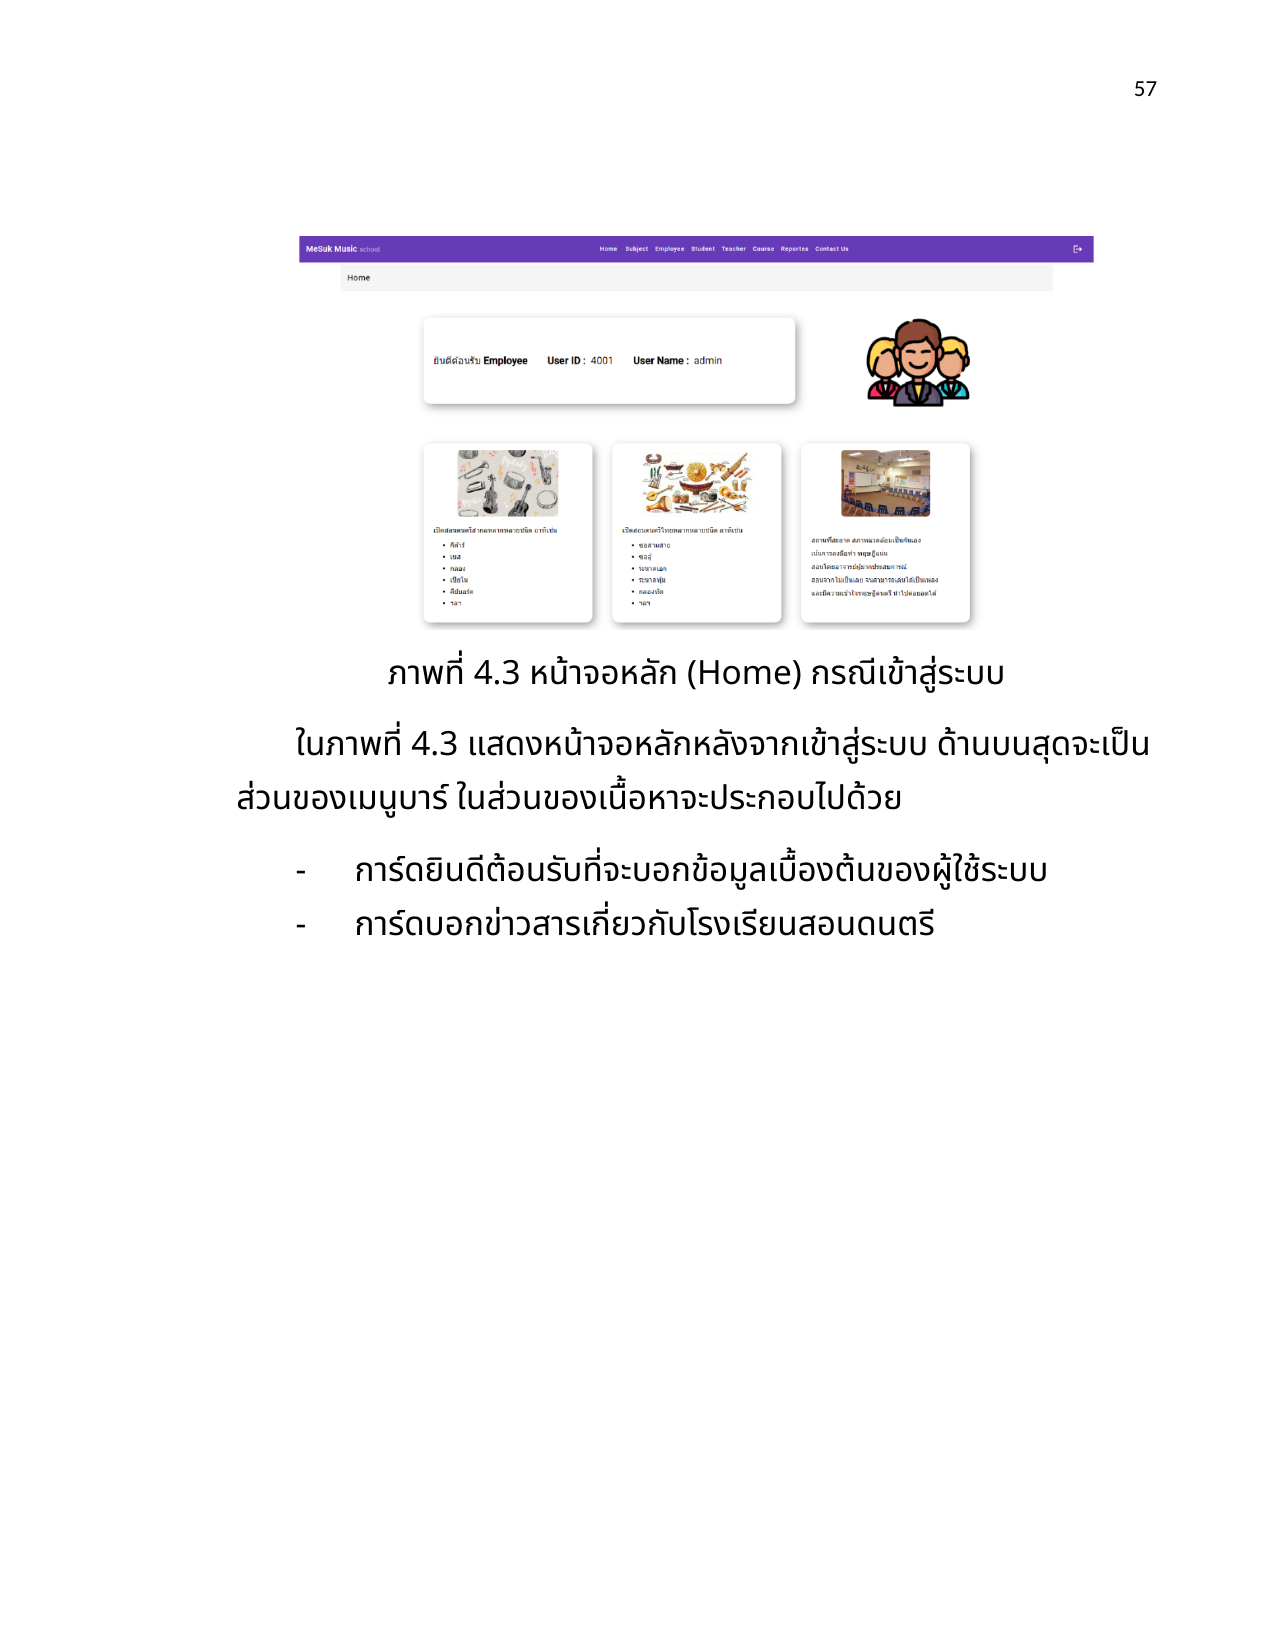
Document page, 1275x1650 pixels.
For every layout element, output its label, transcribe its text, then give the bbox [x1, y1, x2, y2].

text ในภาพที่ 4.3 แสดงหน้าจอหลักหลังจากเข้าสู่ระบบ ด้านบนสุดจะเป็นส่วนของเมนูบาร์ ในส่วนของเนื้อหาจะประกอบไปด้วย [236, 720, 1157, 825]
text ภาพที่ 4.3 หน้าจอหลัก (Home) กรณีเข้าสู่ระบบ [236, 648, 1157, 699]
list การ์ดบอกข่าวสารเกี่ยวกับโรงเรียนสอนดนตรี [295, 900, 1157, 951]
list การ์ดยินดีต้อนรับที่จะบอกข้อมูลเบื้องต้นของผู้ใช้ระบบ [295, 845, 1157, 896]
picture [299, 236, 1094, 630]
